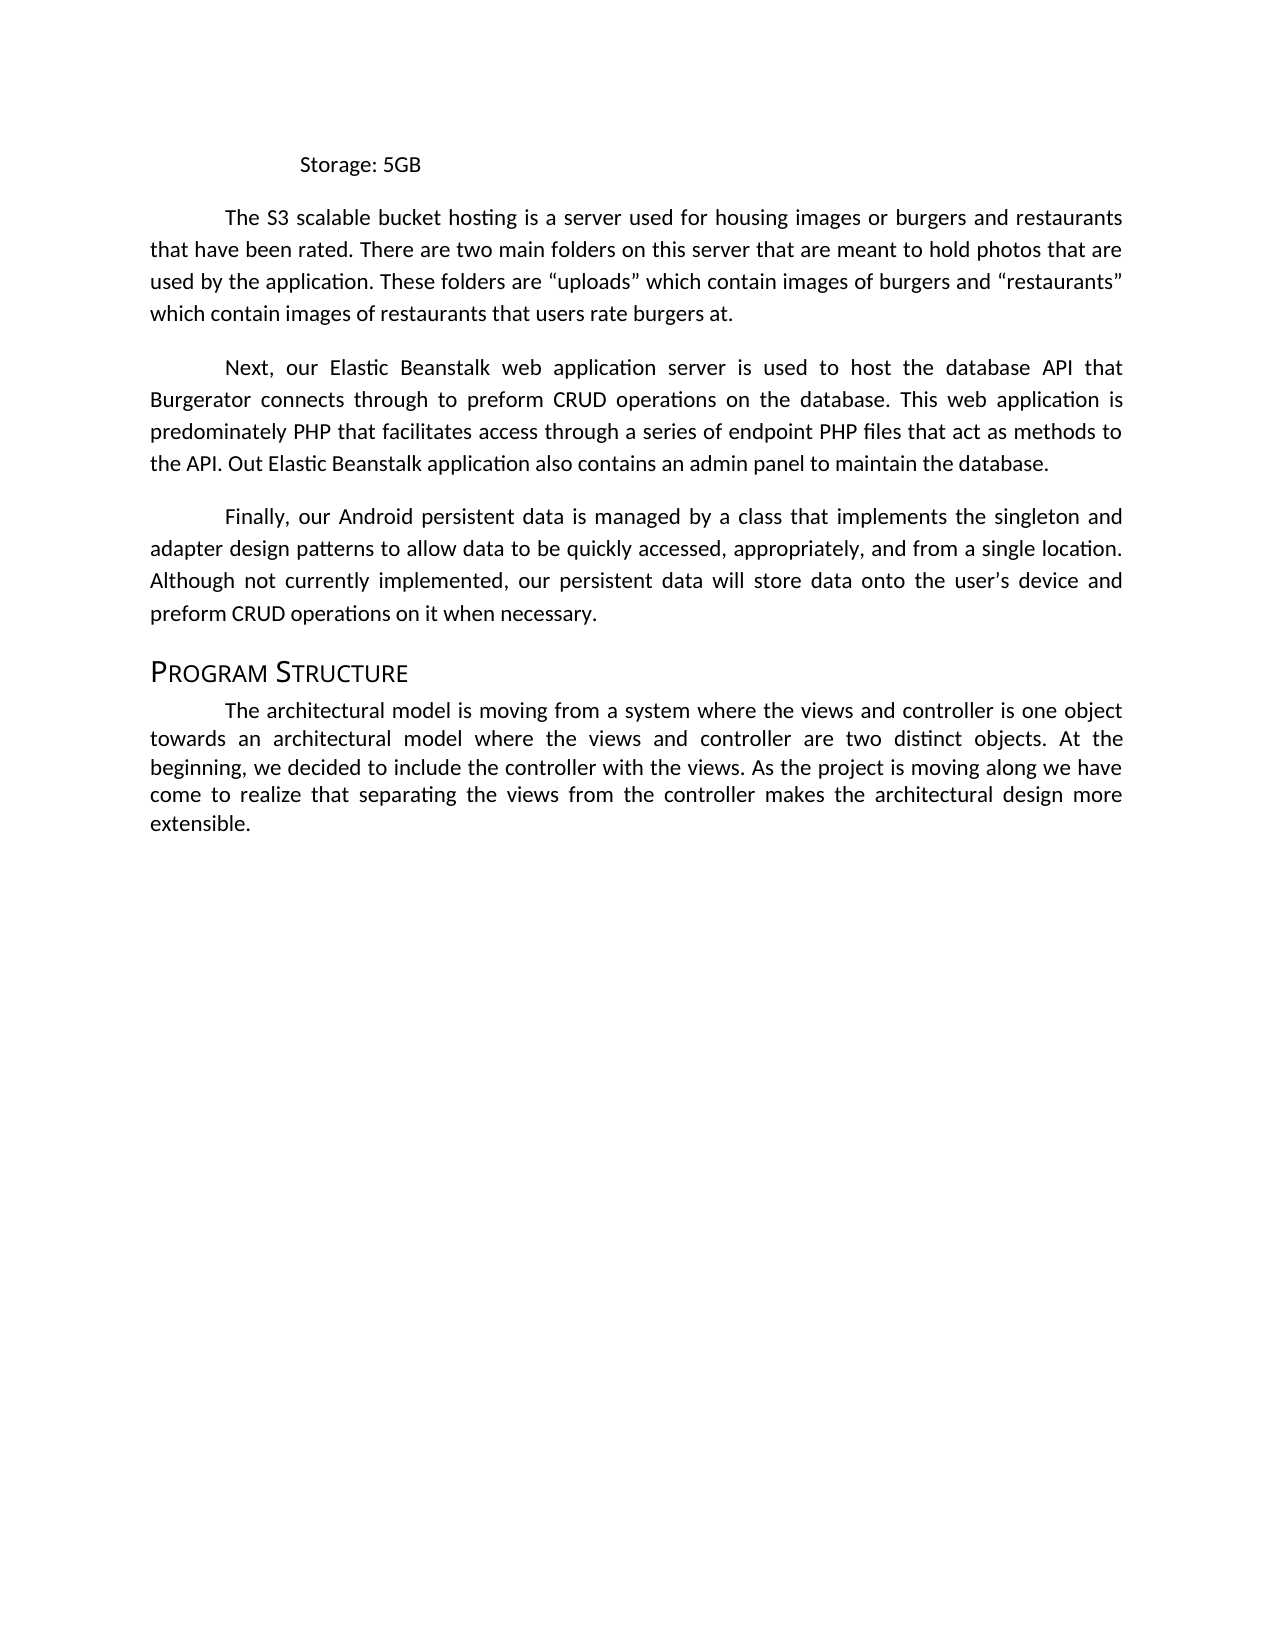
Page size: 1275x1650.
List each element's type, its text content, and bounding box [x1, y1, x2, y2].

text The architectural model is moving from a system where the views and controller is one object towards an architectural model where the views and controller are two distinct objects. At the beginning, we decided to include the controller with the views. As the project is moving along we have come to realize that separating the views from the controller makes the architectural design more extensible. [150, 697, 1125, 837]
subtitle Program Structure [150, 652, 1125, 691]
text Storage: 5GB [300, 150, 1125, 178]
text Next, our Elastic Beanstalk web application server is used to host the database API that Burgerator connects through to preform CRUD operations on the database. This web application is predominately PHP that facilitates access through a series of endpoint PHP files that act as methods to the API. Out Elastic Beanstalk application also contains an admin panel to maintain the database. [150, 353, 1125, 477]
text Finally, our Android persistent data is managed by a class that implements the singleton and adapter design patterns to allow data to be quickly accessed, appropriately, and from a single location. Although not currently implemented, our persistent data will store data onto the user’s device and preform CRUD operations on it when necessary. [150, 502, 1125, 627]
text The S3 scalable bucket hosting is a server used for housing images or burgers and restaurants that have been rated. There are two main folders on this server that are meant to hold photos that are used by the application. These folders are “uploads” which contain images of burgers and “restaurants” which contain images of restaurants that users rate burgers at. [150, 203, 1125, 328]
